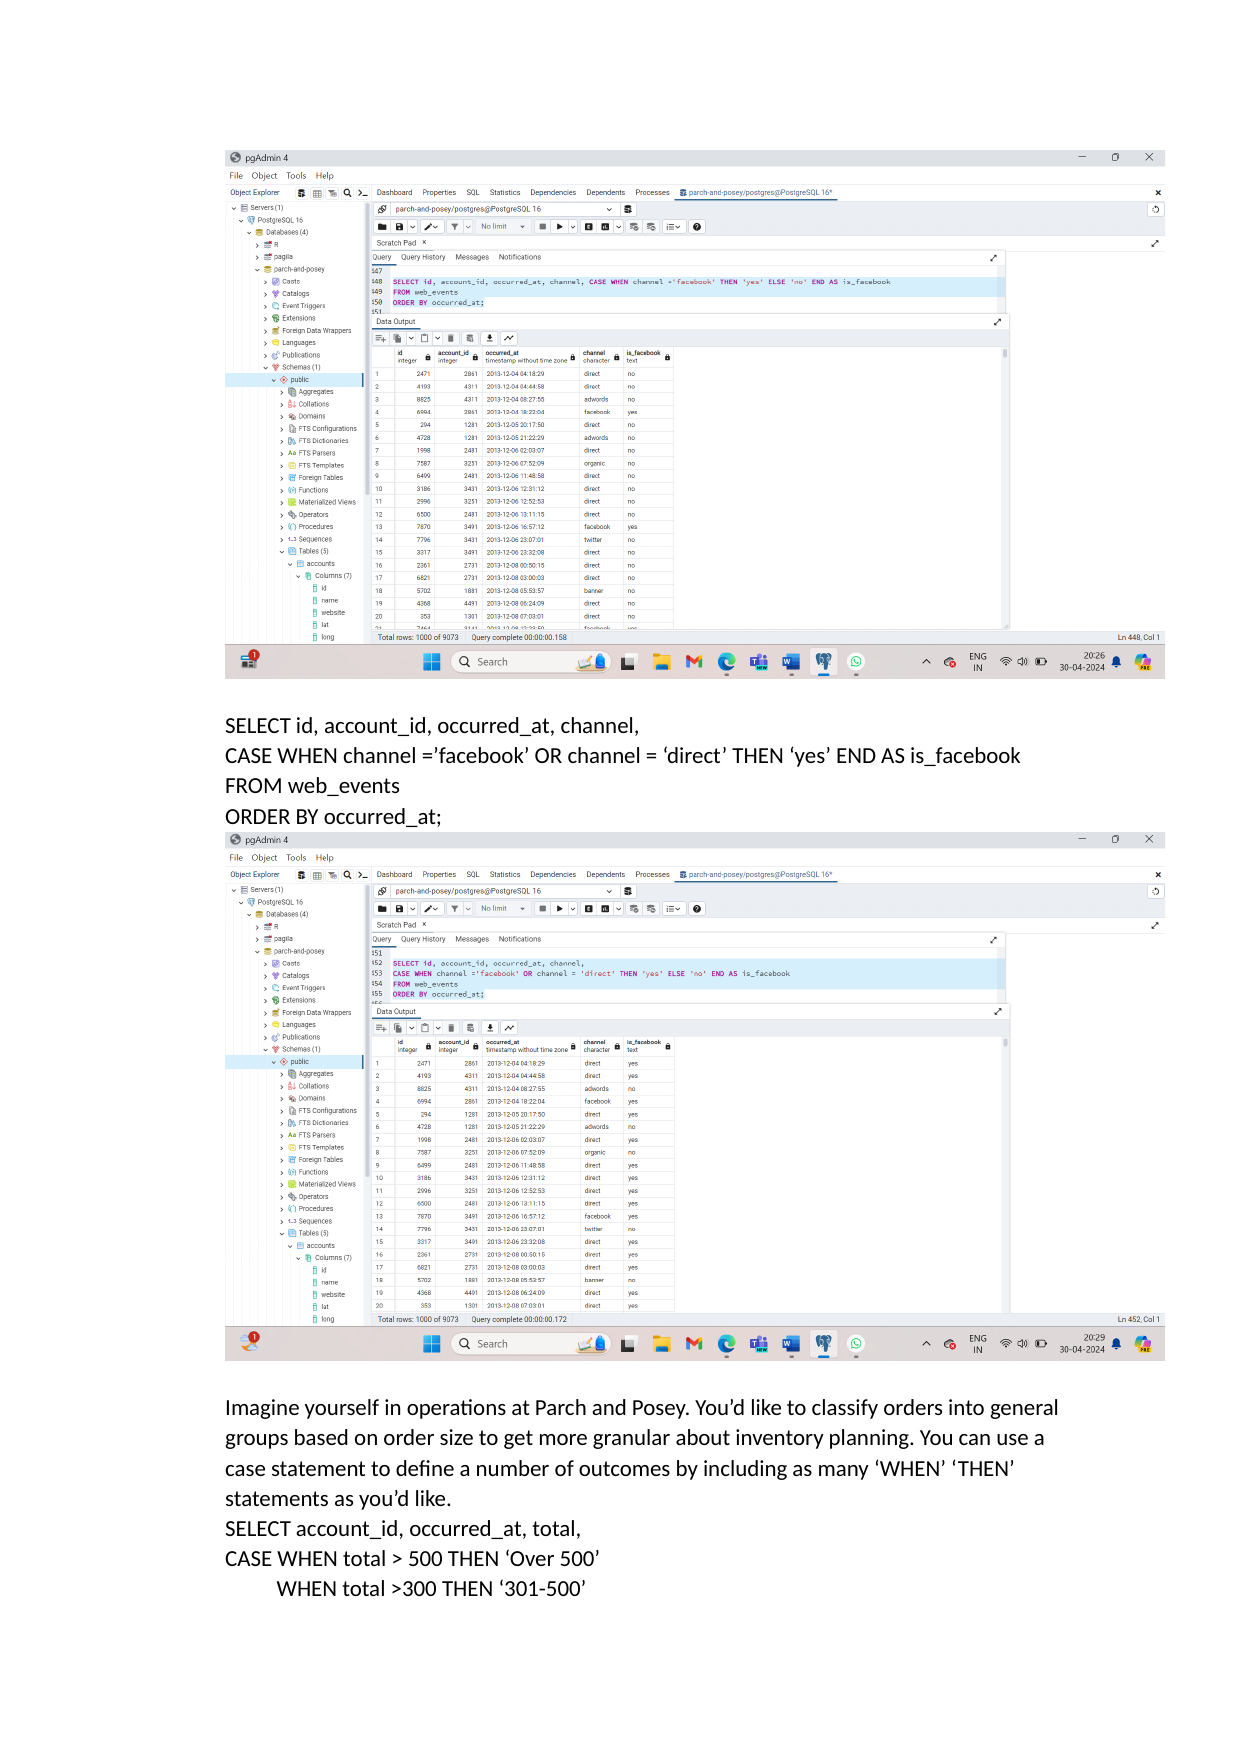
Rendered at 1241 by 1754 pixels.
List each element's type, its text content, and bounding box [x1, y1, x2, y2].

list ORDER BY occurred_at; [225, 802, 1090, 830]
picture [225, 150, 1166, 679]
picture [225, 832, 1166, 1361]
list CASE WHEN channel =’facebook’ OR channel = ‘direct’ THEN ‘yes’ END AS is_facebook [225, 741, 1090, 769]
list SELECT id, account_id, occurred_at, channel, [225, 711, 1090, 739]
list CASE WHEN total > 500 THEN ‘Over 500’ [225, 1544, 1090, 1572]
list FROM web_events [225, 772, 1090, 800]
list SELECT account_id, occurred_at, total, [225, 1514, 1090, 1542]
list Imagine yourself in operations at Parch and Posey. You’d like to classify orders into general groups based on order size to get more granular about inventory planning. You can use a case statement to define a number of outcomes by including as many ‘WHEN’ ‘THEN’ statements as you’d like. [225, 1393, 1090, 1512]
list WHEN total >300 THEN ‘301-500’ [225, 1574, 1090, 1603]
